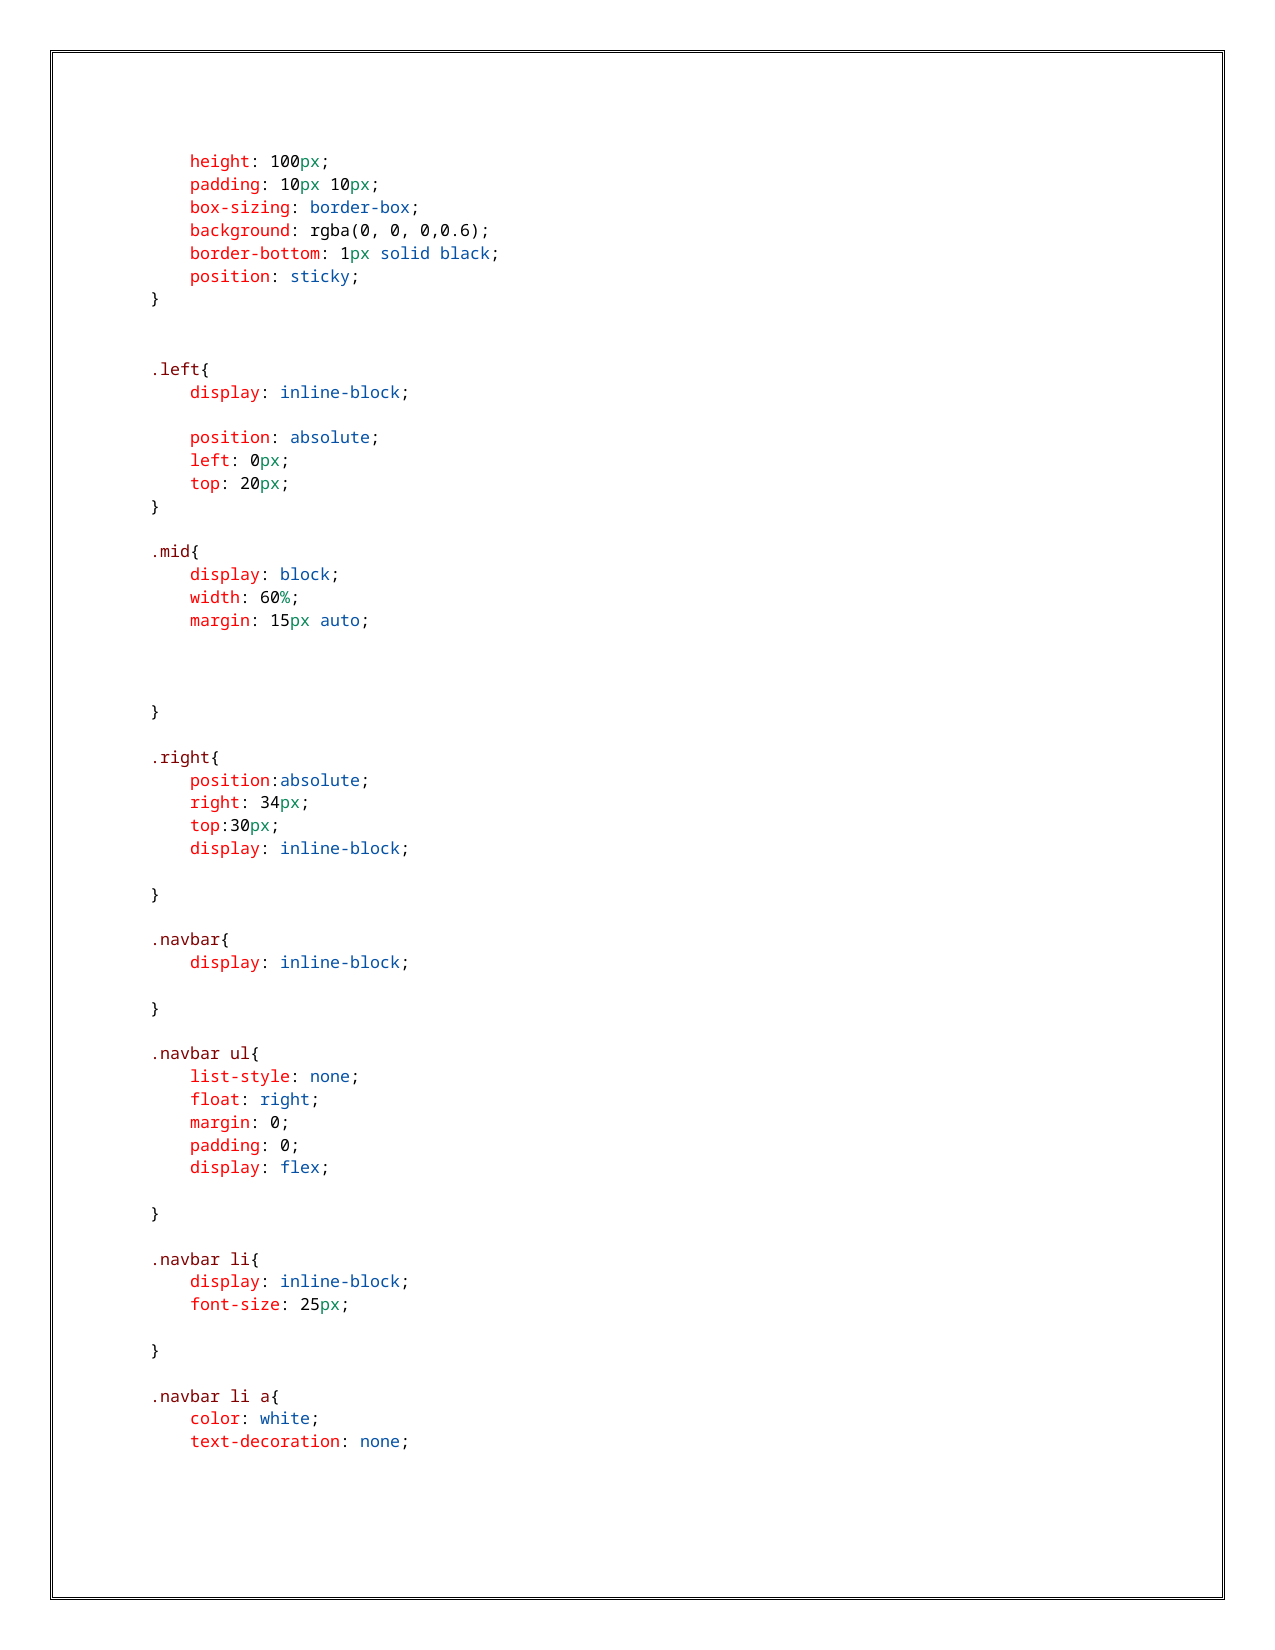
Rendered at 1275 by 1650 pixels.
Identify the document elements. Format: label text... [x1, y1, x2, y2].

text } [150, 1202, 1125, 1224]
text } [150, 494, 1125, 517]
text position:absolute; [150, 768, 1125, 791]
text display: flex; [150, 1156, 1125, 1179]
text display: block; [150, 563, 1125, 586]
text height: 100px; [150, 150, 1125, 173]
text left: 0px; [150, 449, 1125, 472]
text } [150, 287, 1125, 310]
text position: absolute; [150, 426, 1125, 449]
text display: inline-block; [150, 380, 1125, 403]
text } [150, 882, 1125, 905]
text position: sticky; [150, 264, 1125, 287]
text text-decoration: none; [150, 1430, 1125, 1452]
text } [150, 700, 1125, 722]
text .navbar ul{ [150, 1042, 1125, 1065]
text padding: 10px 10px; [150, 173, 1125, 196]
text display: inline-block; [150, 837, 1125, 859]
text list-style: none; [150, 1065, 1125, 1087]
text .mid{ [150, 540, 1125, 563]
text width: 60%; [150, 586, 1125, 608]
text margin: 15px auto; [150, 608, 1125, 631]
text display: inline-block; [150, 951, 1125, 973]
text border-bottom: 1px solid black; [150, 241, 1125, 264]
text top:30px; [150, 814, 1125, 837]
text top: 20px; [150, 472, 1125, 494]
text color: white; [150, 1407, 1125, 1430]
text .right{ [150, 745, 1125, 768]
text display: inline-block; [150, 1270, 1125, 1293]
text } [150, 1338, 1125, 1361]
text .left{ [150, 357, 1125, 380]
text font-size: 25px; [150, 1293, 1125, 1316]
text float: right; [150, 1087, 1125, 1110]
text padding: 0; [150, 1133, 1125, 1156]
text margin: 0; [150, 1110, 1125, 1133]
text } [150, 996, 1125, 1019]
text background: rgba(0, 0, 0,0.6); [150, 218, 1125, 241]
text .navbar li{ [150, 1247, 1125, 1270]
text .navbar li a{ [150, 1384, 1125, 1407]
text right: 34px; [150, 791, 1125, 814]
text box-sizing: border-box; [150, 196, 1125, 218]
text .navbar{ [150, 928, 1125, 951]
